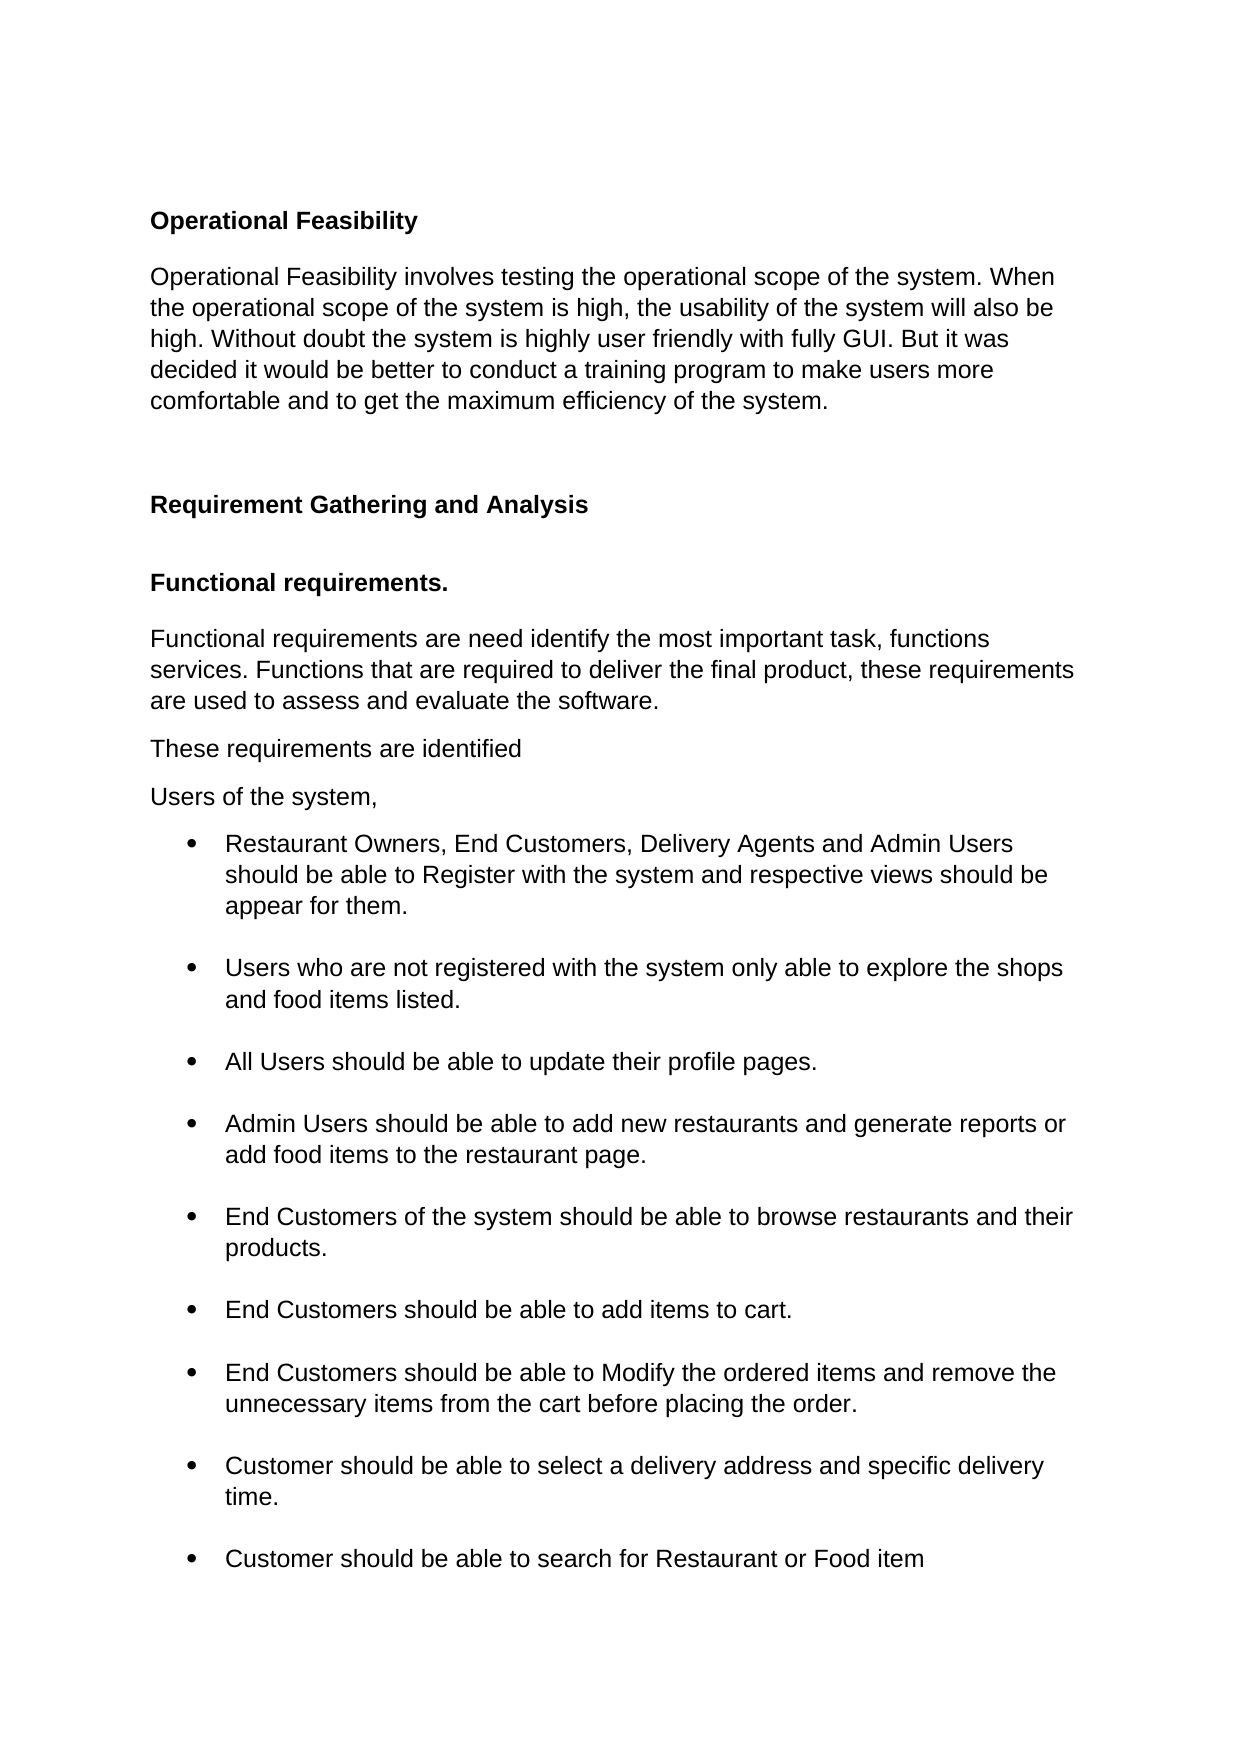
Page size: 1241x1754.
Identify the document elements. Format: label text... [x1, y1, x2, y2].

list End Customers of the system should be able to browse restaurants and their products. [187, 1202, 1090, 1262]
list End Customers should be able to add items to cart. [187, 1295, 1090, 1324]
subtitle Requirement Gathering and Analysis [150, 490, 1090, 519]
text Operational Feasibility involves testing the operational scope of the system. When the operational scope of the system is high, the usability of the system will also be high. Without doubt the system is highly user friendly with fully GUI. But it was decided it would be better to conduct a training program to make users more comfortable and to get the maximum efficiency of the system. [150, 262, 1090, 415]
list Restaurant Owners, End Customers, Delivery Agents and Admin Users should be able to Register with the system and respective views should be appear for them. [187, 829, 1090, 920]
list Users who are not registered with the system only able to explore the shops and food items listed. [187, 953, 1090, 1013]
text These requirements are identified [150, 734, 1090, 762]
list All Users should be able to update their profile pages. [187, 1047, 1090, 1076]
list Customer should be able to select a delivery address and specific delivery time. [187, 1451, 1090, 1511]
text Functional requirements are need identify the most important task, functions services. Functions that are required to deliver the final product, these requirements are used to assess and evaluate the software. [150, 624, 1090, 715]
list Customer should be able to search for Restaurant or Food item [187, 1544, 1090, 1573]
list Admin Users should be able to add new restaurants and generate reports or add food items to the restaurant page. [187, 1109, 1090, 1169]
text Operational Feasibility [150, 206, 1090, 235]
list End Customers should be able to Modify the ordered items and remove the unnecessary items from the cart before placing the order. [187, 1357, 1090, 1417]
text Users of the system, [150, 781, 1090, 810]
text Functional requirements. [150, 568, 1090, 597]
